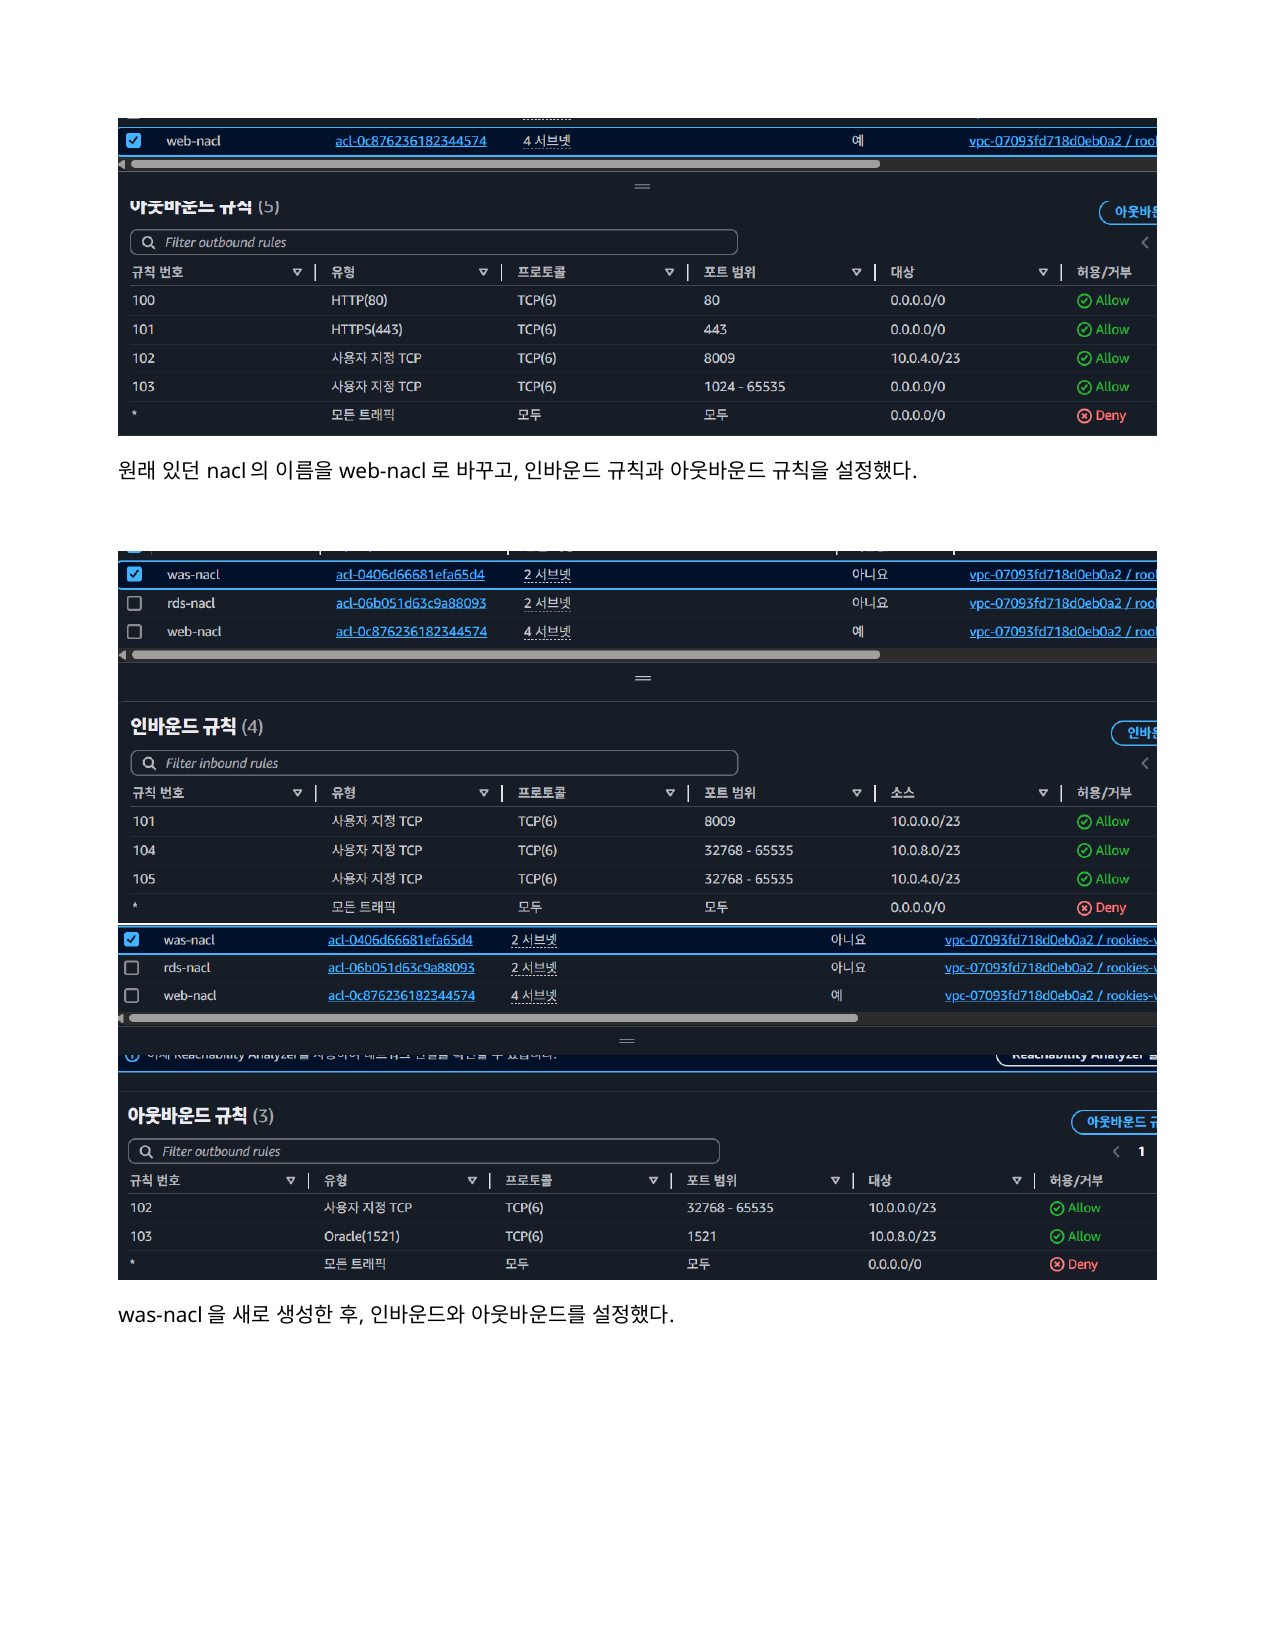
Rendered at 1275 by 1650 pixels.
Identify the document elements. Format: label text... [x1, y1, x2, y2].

text was-nacl을 새로 생성한 후, 인바운드와 아웃바운드를 설정했다. [118, 1298, 1157, 1329]
text 원래 있던 nacl의 이름을 web-nacl로 바꾸고, 인바운드 규칙과 아웃바운드 규칙을 설정했다. [118, 455, 1157, 485]
picture [118, 118, 1157, 436]
picture [118, 925, 1157, 1280]
picture [118, 551, 1157, 923]
